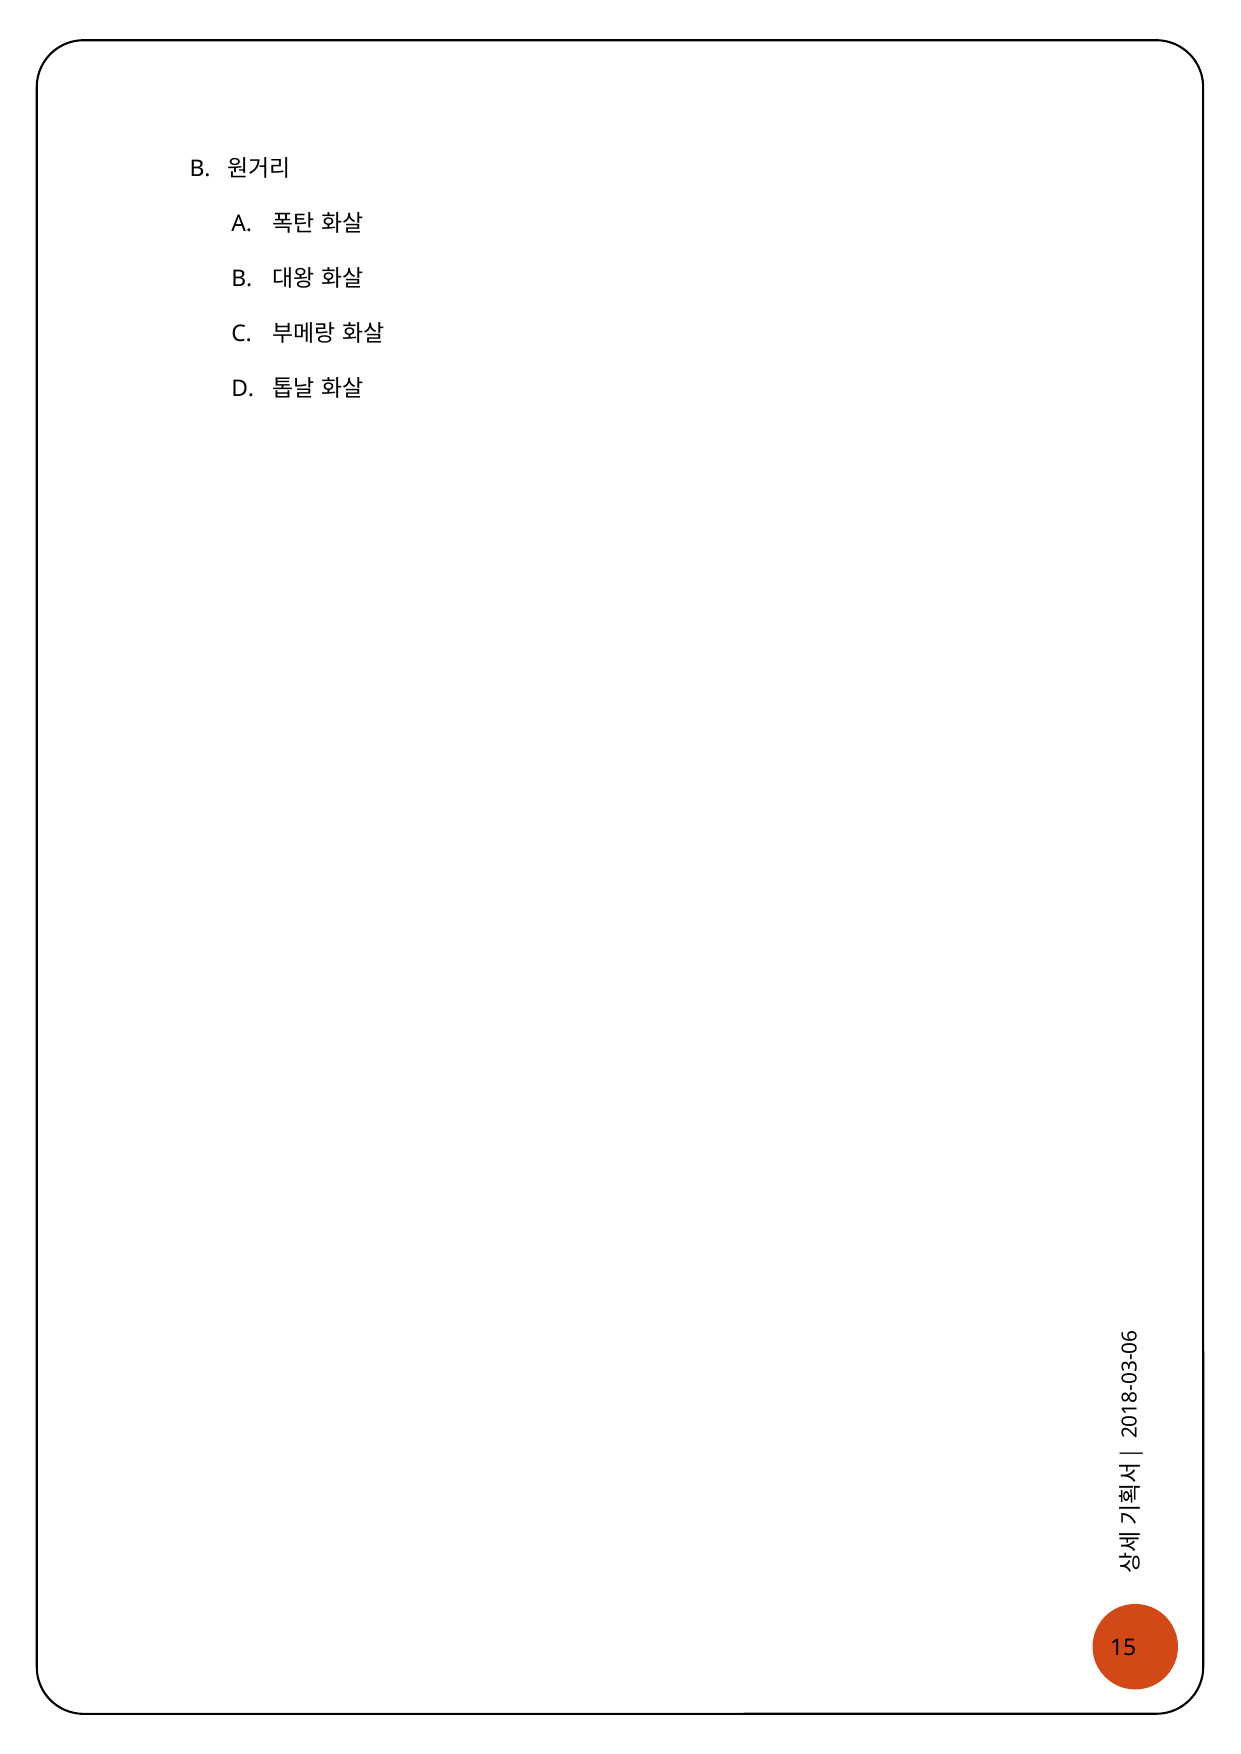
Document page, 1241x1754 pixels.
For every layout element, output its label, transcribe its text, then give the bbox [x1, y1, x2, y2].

list 폭탄 화살 [231, 205, 1092, 238]
list 부메랑 화살 [231, 315, 1092, 348]
list 톱날 화살 [231, 370, 1092, 403]
list 대왕 화살 [231, 260, 1092, 293]
list 원거리 [189, 150, 1092, 183]
